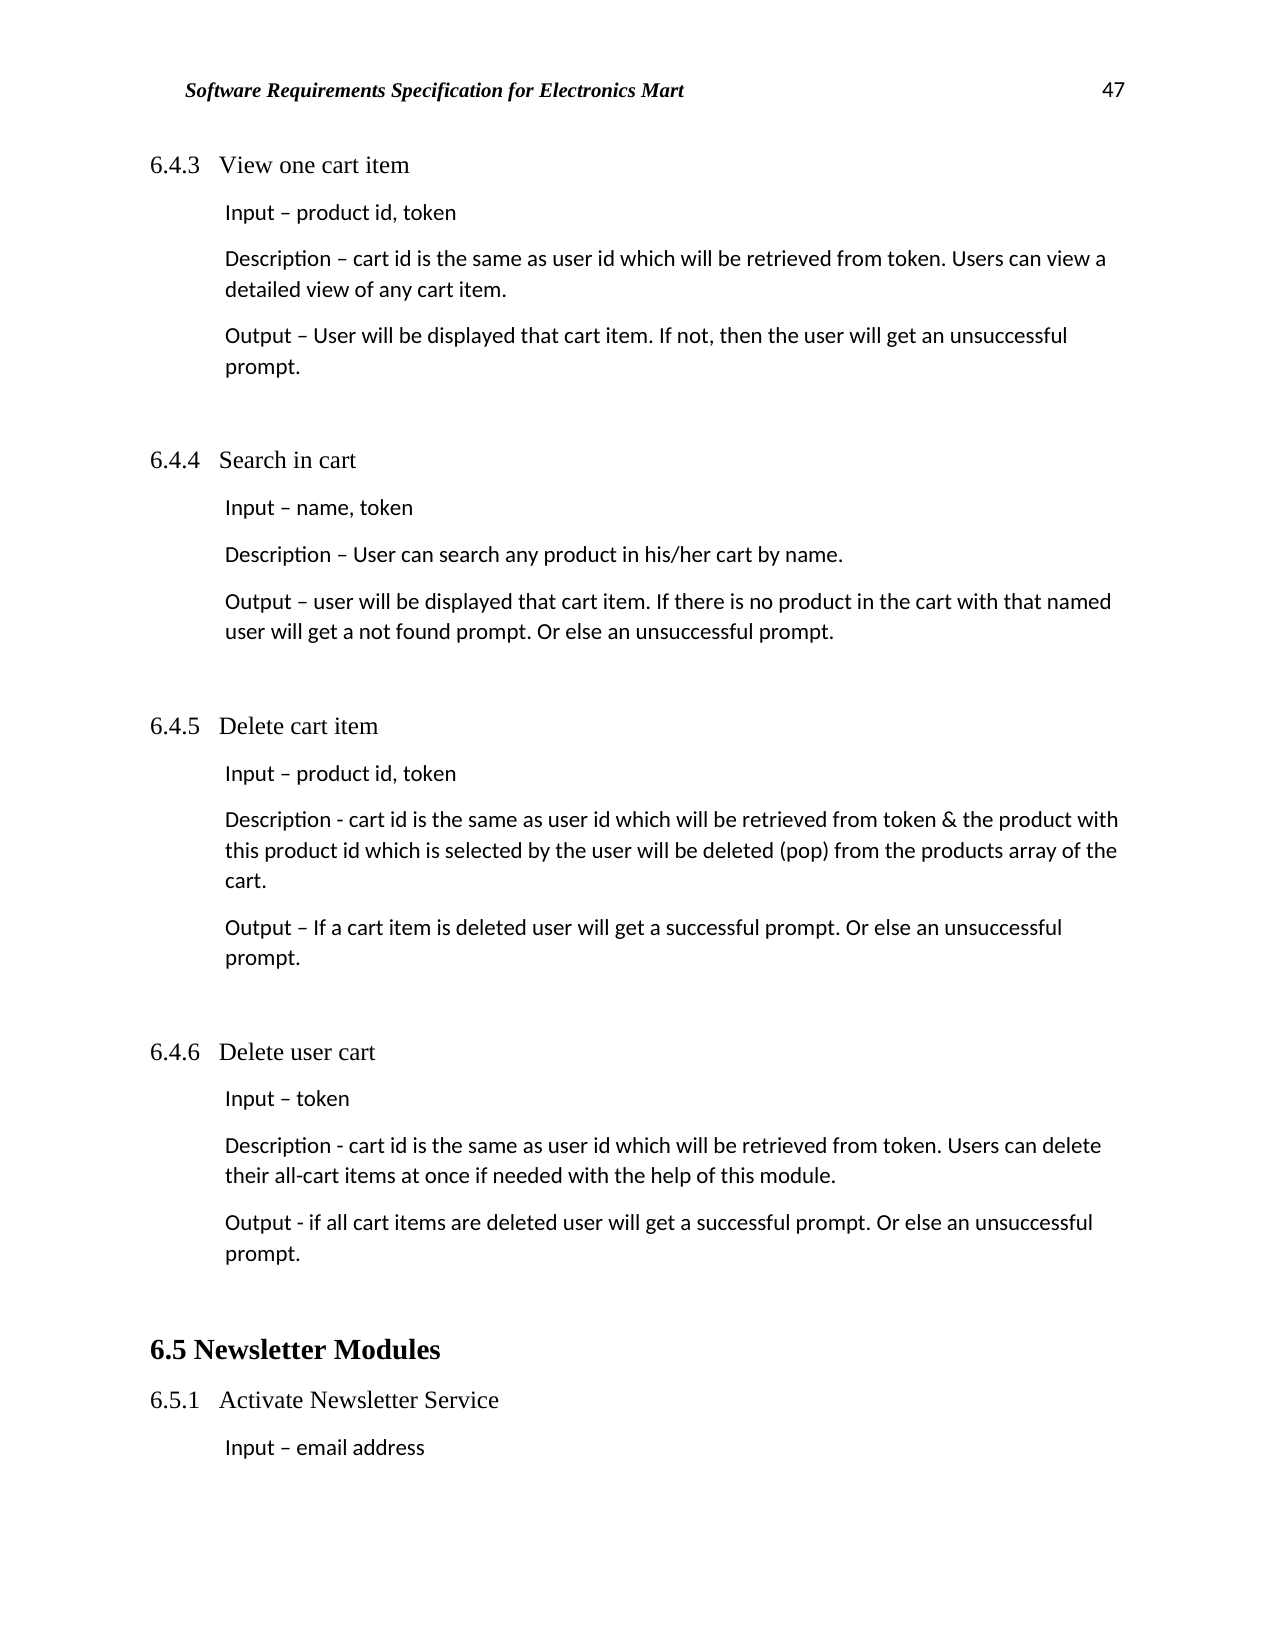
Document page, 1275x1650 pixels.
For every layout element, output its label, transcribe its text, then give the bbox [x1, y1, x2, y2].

text Description – cart id is the same as user id which will be retrieved from token. Users can view a detailed view of any cart item. [225, 244, 1125, 303]
text Input – product id, token [225, 198, 1125, 226]
text Input – email address [225, 1433, 1125, 1461]
text Output – User will be displayed that cart item. If not, then the user will get an unsuccessful prompt. [225, 322, 1125, 380]
text Input – token [225, 1084, 1125, 1113]
text 6.4.6 Delete user cart [150, 1037, 1125, 1066]
text 6.5.1 Activate Newsletter Service [150, 1385, 1125, 1414]
text 6.4.3 View one cart item [150, 150, 1125, 179]
text 6.5 Newsletter Modules [150, 1332, 1125, 1366]
text Description - cart id is the same as user id which will be retrieved from token. Users can delete their all-cart items at once if needed with the help of this module. [225, 1131, 1125, 1190]
text Description – User can search any product in his/her cart by name. [225, 540, 1125, 568]
text 6.4.5 Delete cart item [150, 711, 1125, 740]
text Description - cart id is the same as user id which will be retrieved from token & the product with this product id which is selected by the user will be deleted (pop) from the products array of the cart. [225, 806, 1125, 894]
text Input – product id, token [225, 759, 1125, 787]
text Output – user will be displayed that cart item. If there is no product in the cart with that named user will get a not found prompt. Or else an unsuccessful prompt. [225, 587, 1125, 645]
text Output – If a cart item is deleted user will get a successful prompt. Or else an unsuccessful prompt. [225, 913, 1125, 971]
text Output - if all cart items are deleted user will get a successful prompt. Or else an unsuccessful prompt. [225, 1208, 1125, 1267]
text Input – name, token [225, 493, 1125, 521]
text 6.4.4 Search in cart [150, 446, 1125, 474]
